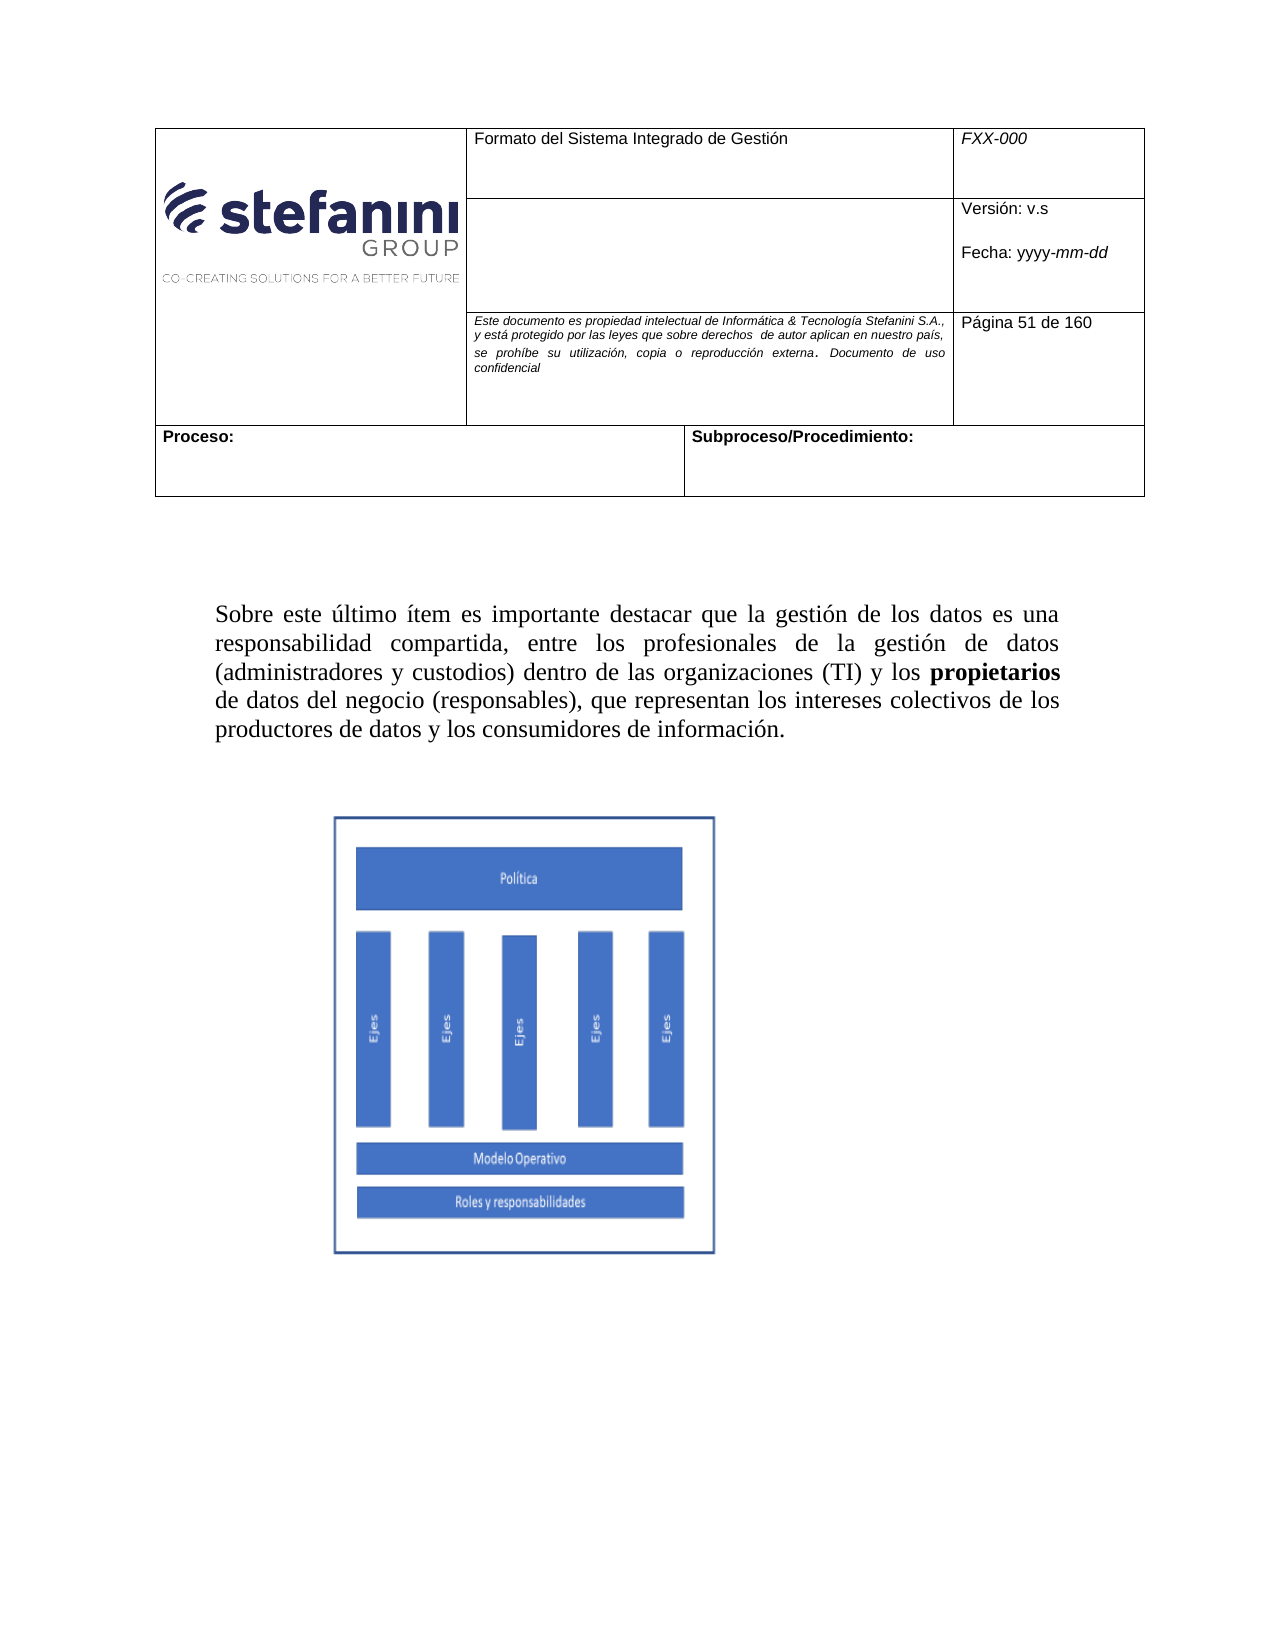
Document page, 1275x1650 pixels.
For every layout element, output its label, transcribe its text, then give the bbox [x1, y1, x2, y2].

text Sobre este último ítem es importante destacar que la gestión de los datos es una responsabilidad compartida, entre los profesionales de la gestión de datos (administradores y custodios) dentro de las organizaciones (TI) y los propietarios de datos del negocio (responsables), que representan los intereses colectivos de los productores de datos y los consumidores de información. [215, 599, 1060, 743]
picture [162, 182, 460, 286]
picture [196, 768, 857, 1297]
